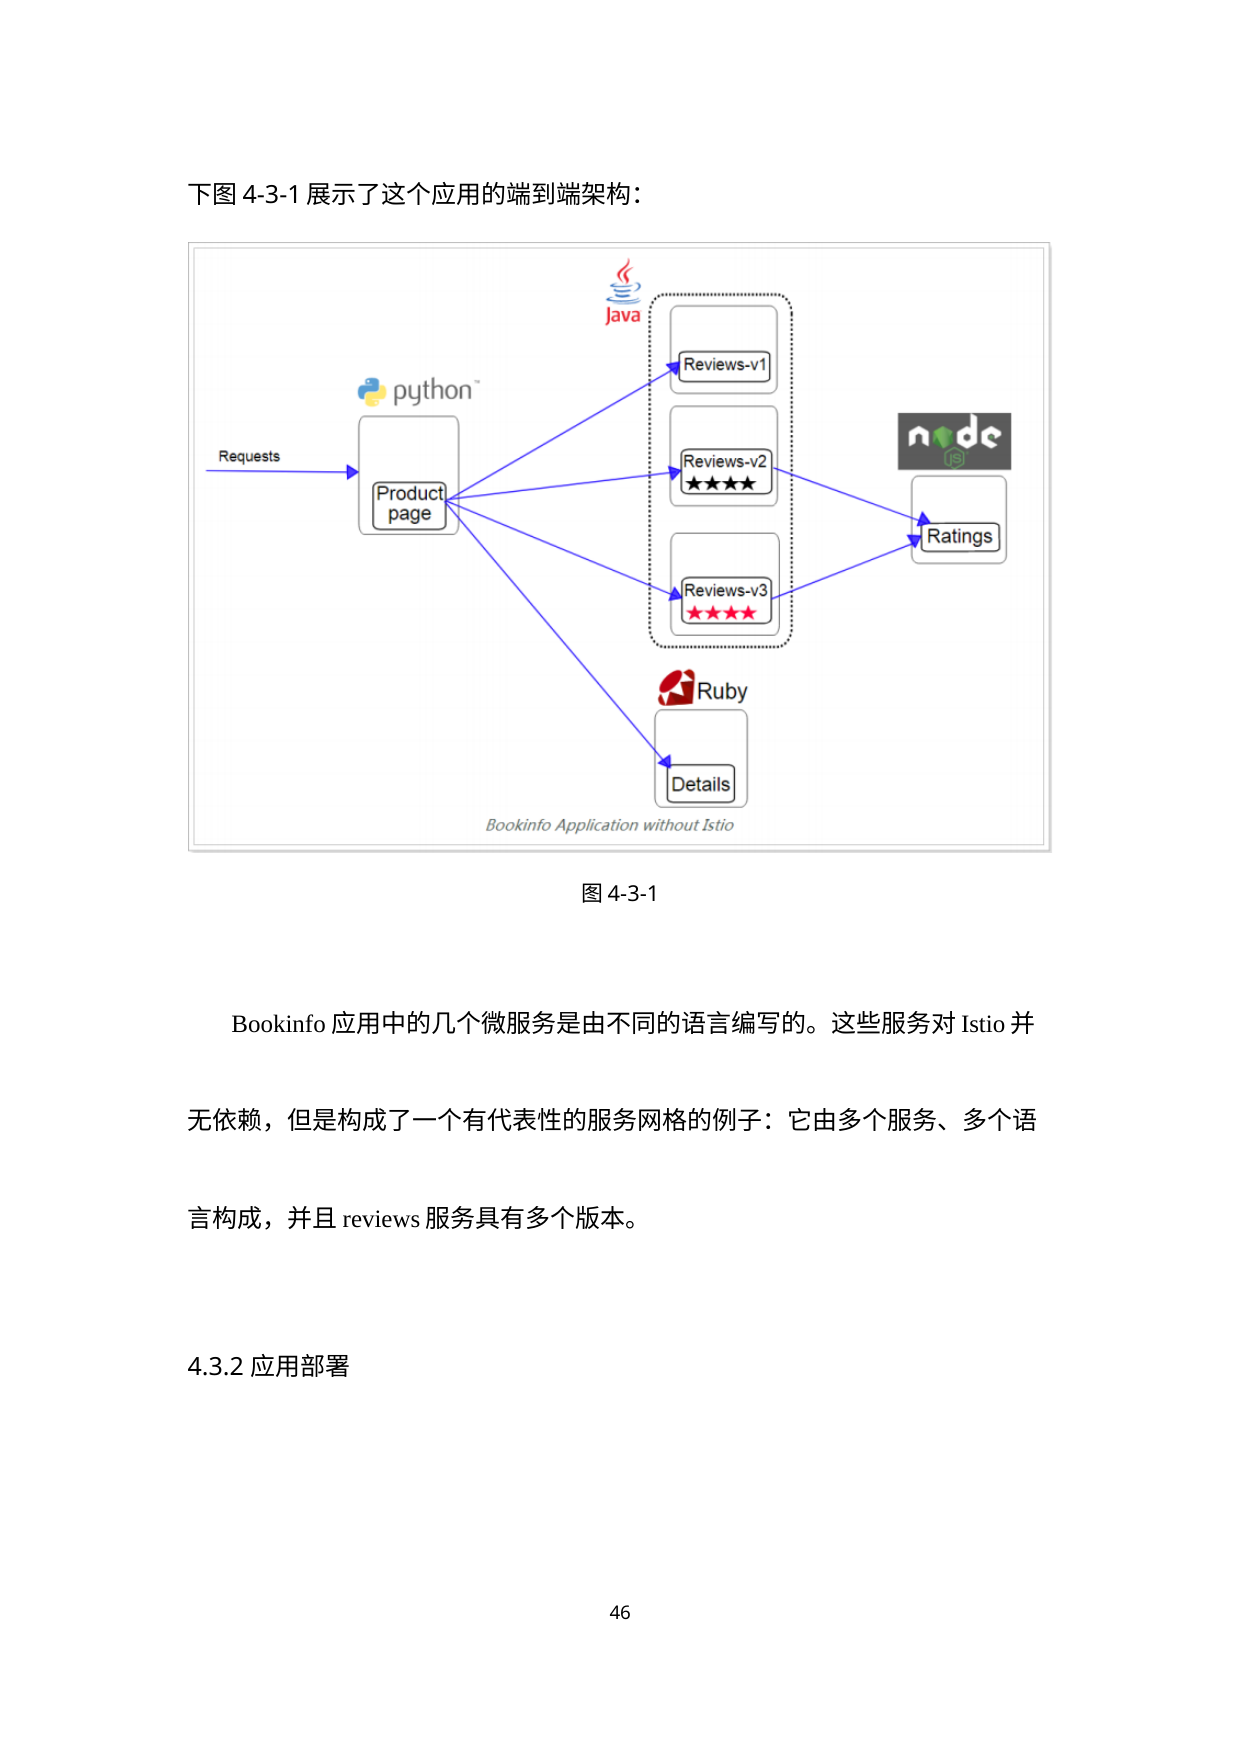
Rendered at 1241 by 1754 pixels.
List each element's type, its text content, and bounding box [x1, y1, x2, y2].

list 下图4-3-1展示了这个应用的端到端架构： [187, 160, 1053, 225]
list 图4-3-1 [187, 875, 1053, 908]
picture [188, 242, 1053, 853]
list 应用部署 [187, 1332, 1053, 1397]
list Bookinfo应用中的几个微服务是由不同的语言编写的。这些服务对Istio并无依赖，但是构成了一个有代表性的服务网格的例子：它由多个服务、多个语言构成，并且reviews服务具有多个版本。 [187, 989, 1053, 1249]
